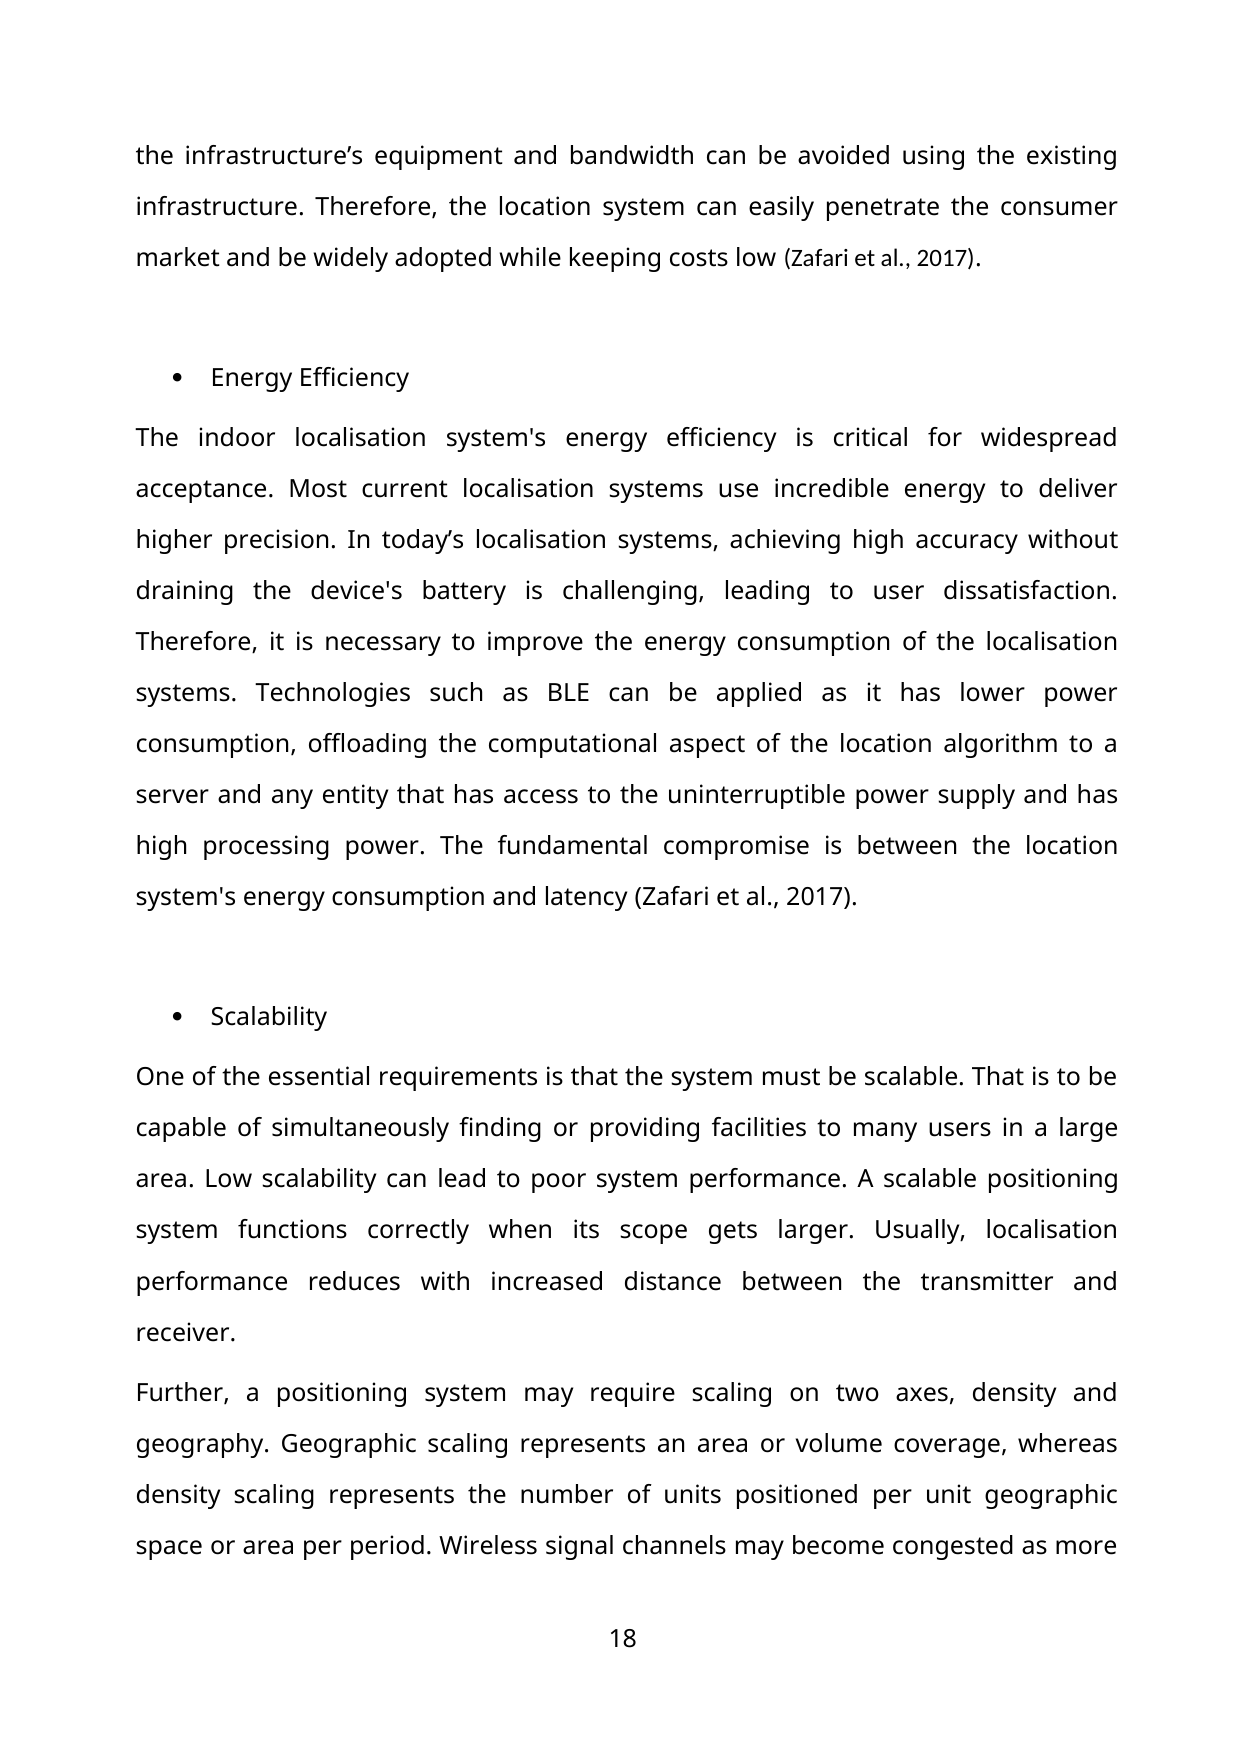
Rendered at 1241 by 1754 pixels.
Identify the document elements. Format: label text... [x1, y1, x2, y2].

text The indoor localisation system's energy efficiency is critical for widespread acceptance. Most current localisation systems use incredible energy to deliver higher precision. In today’s localisation systems, achieving high accuracy without draining the device's battery is challenging, leading to user dissatisfaction. Therefore, it is necessary to improve the energy consumption of the localisation systems. Technologies such as BLE can be applied as it has lower power consumption, offloading the computational aspect of the location algorithm to a server and any entity that has access to the uninterruptible power supply and has high processing power. The fundamental compromise is between the location system's energy consumption and latency (Zafari et al., 2017). [135, 419, 1119, 913]
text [135, 137, 1119, 274]
text One of the essential requirements is that the system must be scalable. That is to be capable of simultaneously finding or providing facilities to many users in a large area. Low scalability can lead to poor system performance. A scalable positioning system functions correctly when its scope gets larger. Usually, localisation performance reduces with increased distance between the transmitter and receiver. [135, 1059, 1119, 1348]
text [135, 1374, 1119, 1561]
list Energy Efficiency [173, 359, 1119, 394]
list Scalability [173, 999, 1119, 1033]
